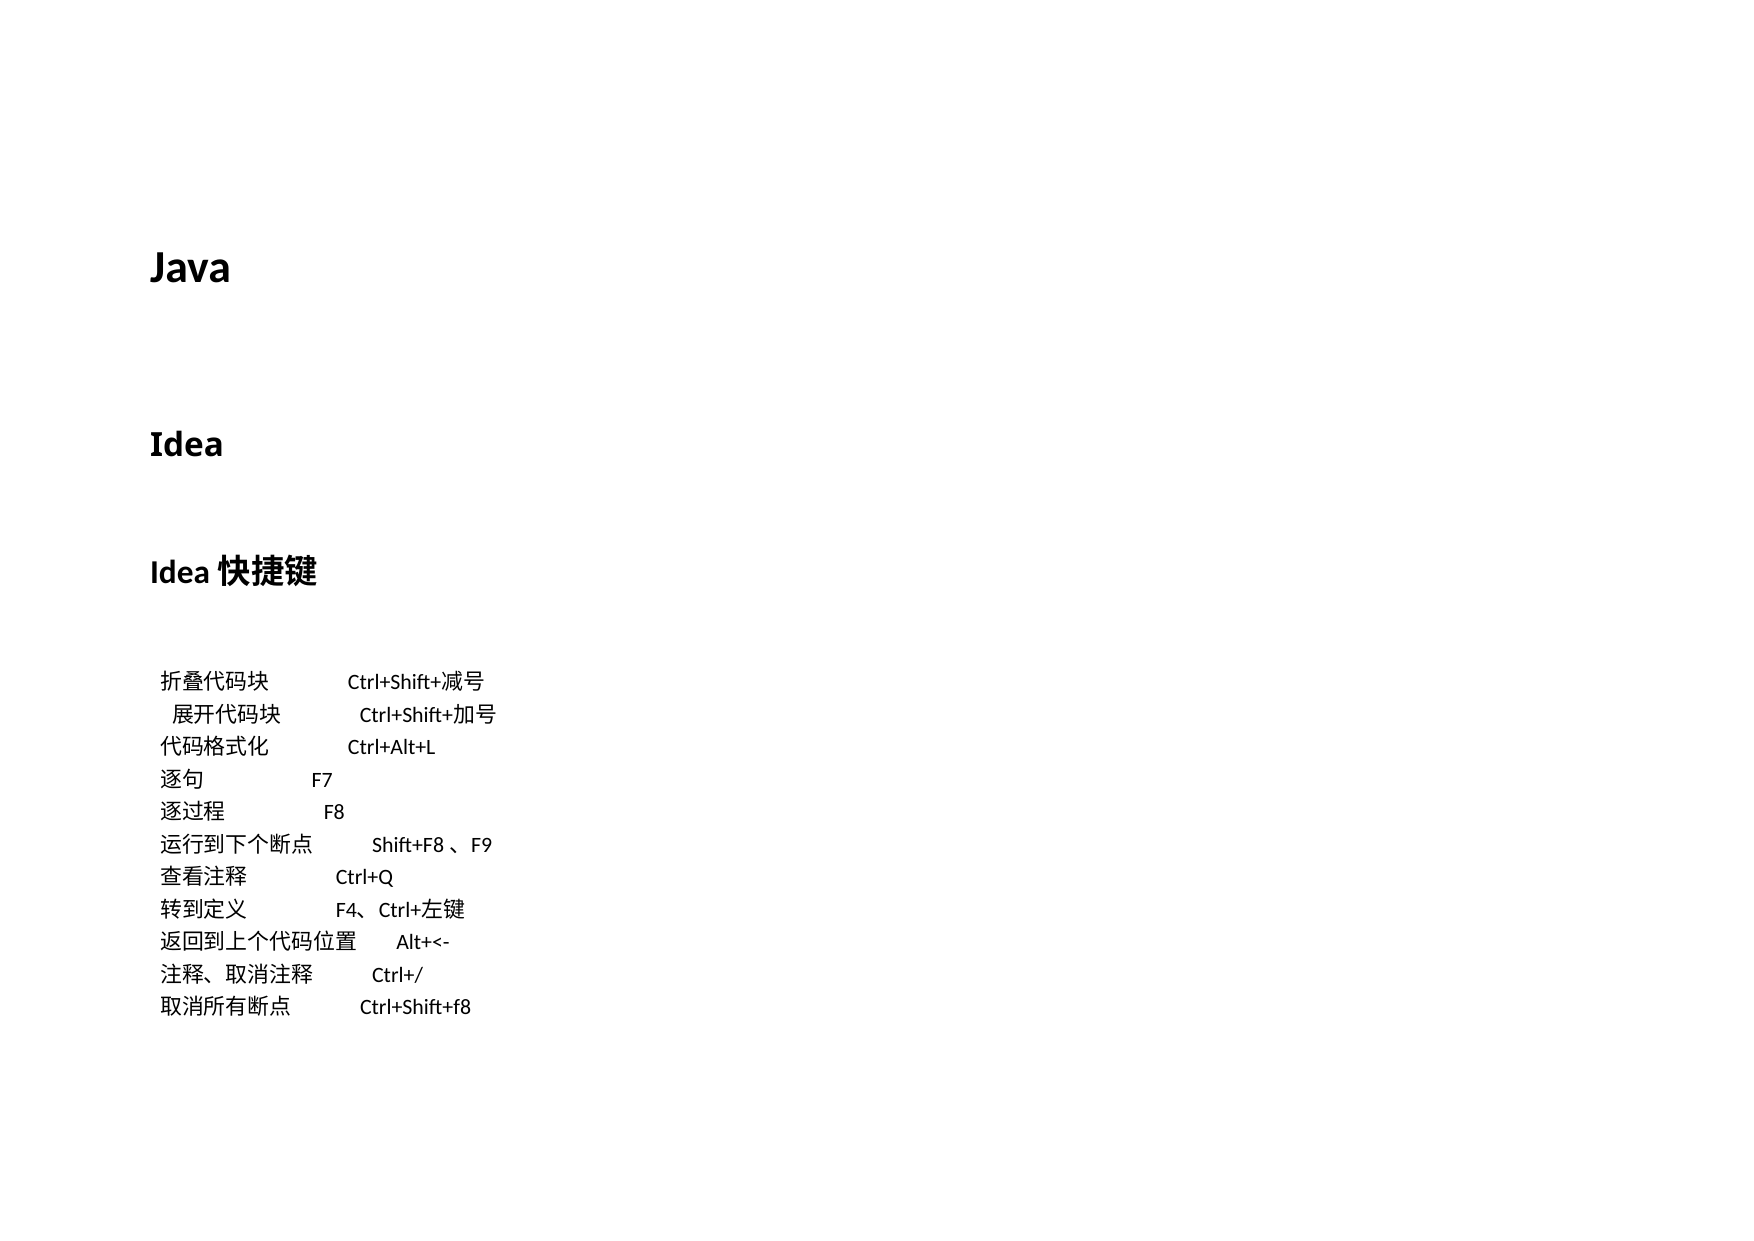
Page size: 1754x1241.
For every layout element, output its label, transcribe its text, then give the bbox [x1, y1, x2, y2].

text 代码格式化 Ctrl+Alt+L [150, 729, 1604, 761]
text 逐句 F7 [150, 761, 1604, 794]
text 转到定义 F4、Ctrl+左键 [150, 891, 1604, 924]
text 展开代码块 Ctrl+Shift+加号 [150, 696, 1604, 729]
text 逐过程 F8 [150, 794, 1604, 826]
text 运行到下个断点 Shift+F8 、F9 [150, 826, 1604, 859]
text 返回到上个代码位置 Alt+<- [150, 924, 1604, 956]
subtitle Idea 快捷键 [150, 536, 1604, 601]
text 查看注释 Ctrl+Q [150, 859, 1604, 891]
subtitle Idea [150, 411, 1604, 476]
subtitle Java [150, 233, 1604, 298]
text 取消所有断点 Ctrl+Shift+f8 [150, 989, 1604, 1021]
text 注释、取消注释 Ctrl+/ [150, 956, 1604, 989]
text 折叠代码块 Ctrl+Shift+减号 [150, 664, 1604, 696]
